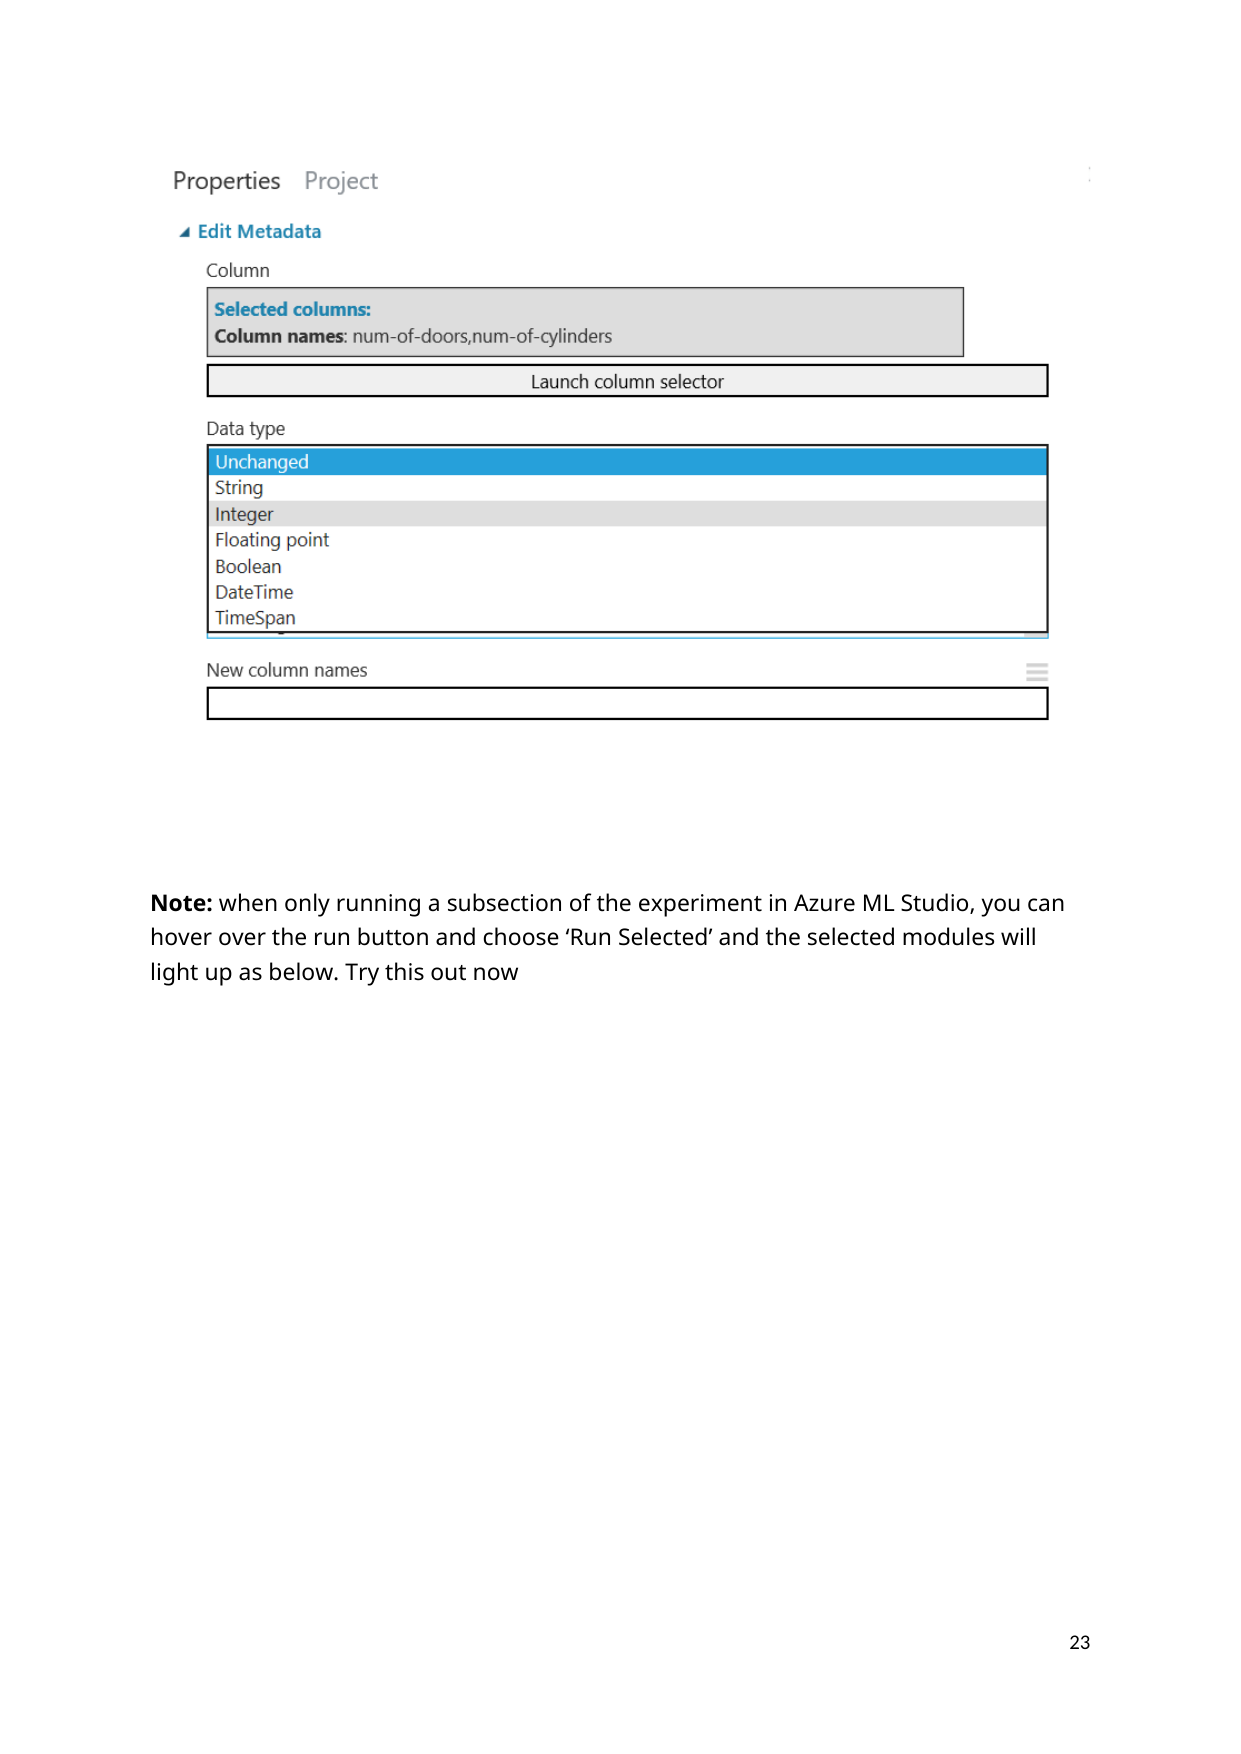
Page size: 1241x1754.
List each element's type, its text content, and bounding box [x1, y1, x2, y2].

text Note: when only running a subsection of the experiment in Azure ML Studio, you can hover over the run button and choose ‘Run Selected’ and the selected modules will light up as below. Try this out now [150, 887, 1090, 987]
picture [150, 150, 1091, 778]
